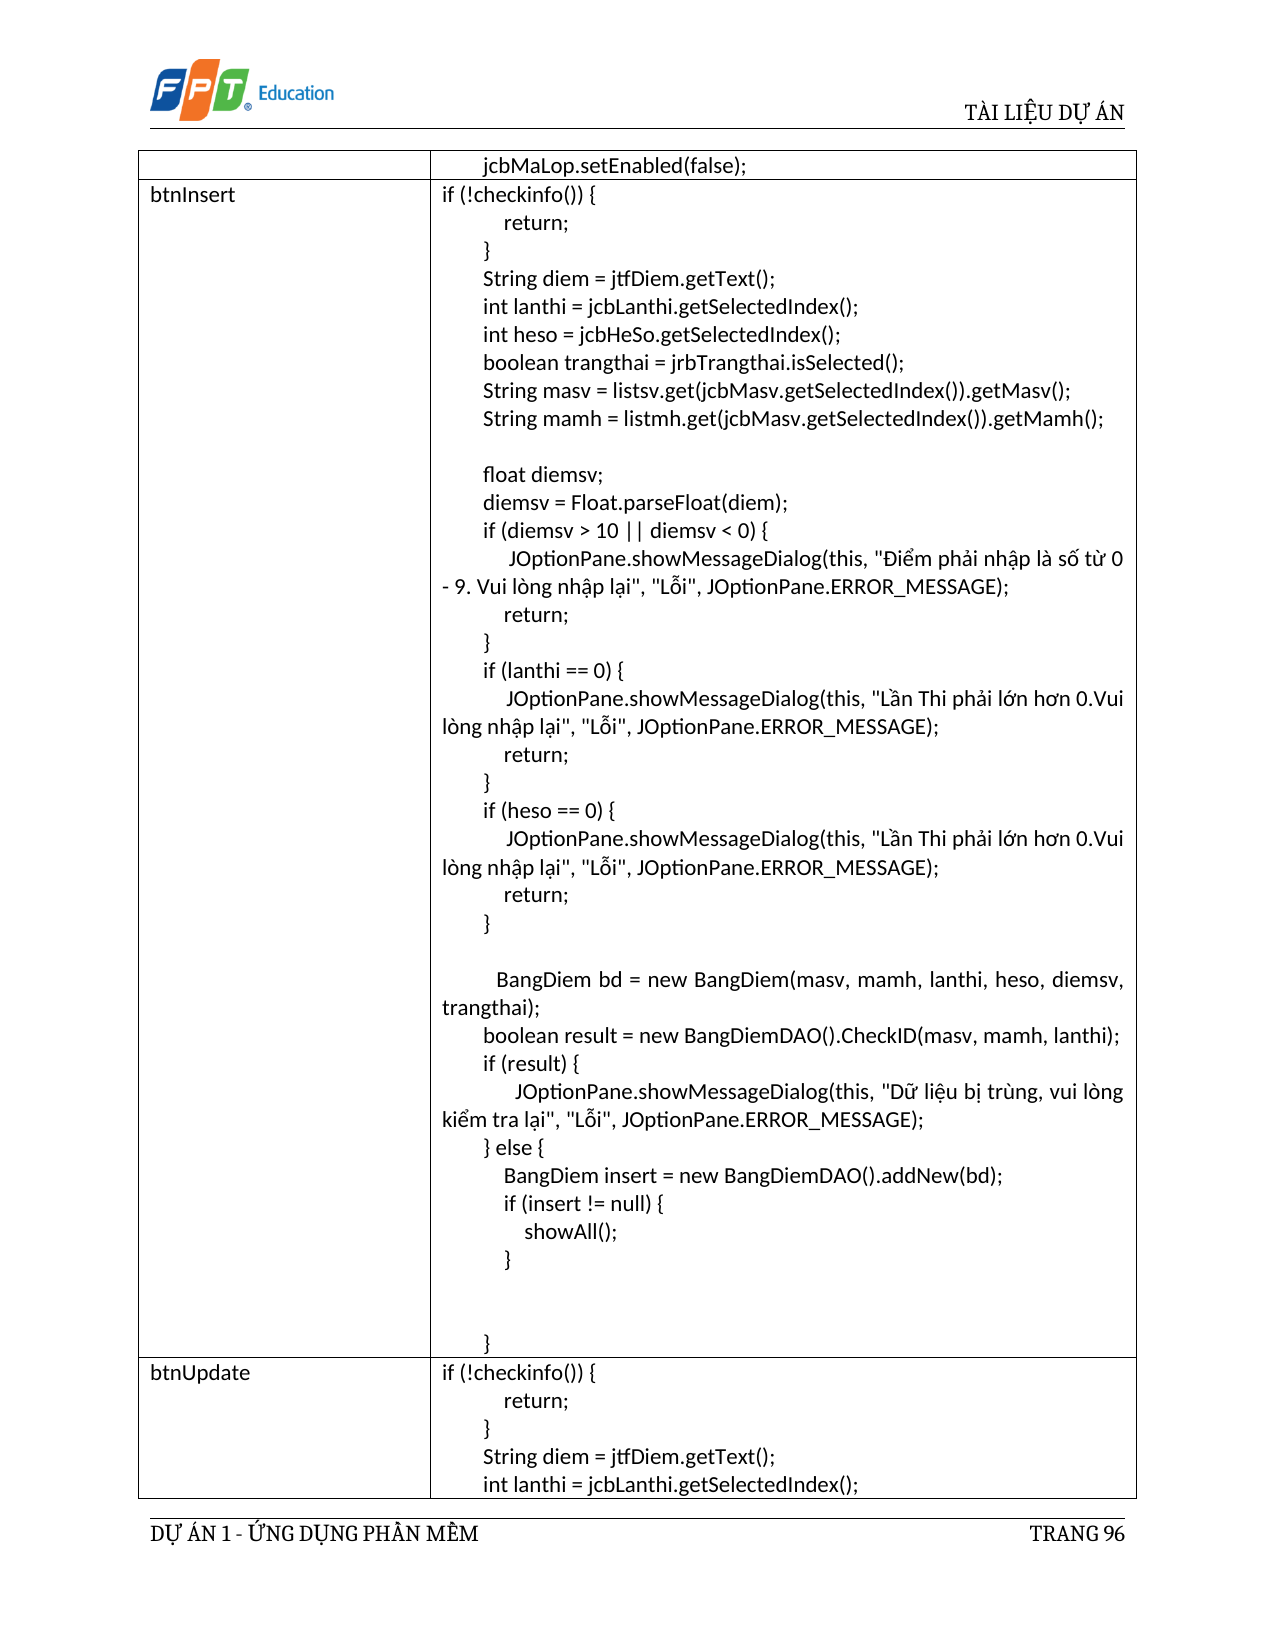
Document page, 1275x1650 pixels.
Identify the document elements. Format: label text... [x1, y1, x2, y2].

table_cell if (!checkinfo()) { return; } String diem = jtfDiem.getText(); int lanthi = jcbLanthi.getSelectedIndex(); int heso = jcbHeSo.getSelectedIndex(); boolean trangthai = jrbTrangthai.isSelected(); String masv = listsv.get(jcbMasv.getSelectedIndex()).getMasv(); String mamh = listmh.get(jcbMasv.getSelectedIndex()).getMamh(); float diemsv; diemsv = Float.parseFloat(diem); if (diemsv > 10 || diemsv < 0) { JOptionPane.showMessageDialog(this, "Điểm phải nhập là số từ 0 - 9. Vui lòng nhập lại", "Lỗi", JOptionPane.ERROR_MESSAGE); return; } if (lanthi == 0) { JOptionPane.showMessageDialog(this, "Lần Thi phải lớn hơn 0.Vui lòng nhập lại", "Lỗi", JOptionPane.ERROR_MESSAGE); return; } if (heso == 0) { JOptionPane.showMessageDialog(this, "Lần Thi phải lớn hơn 0.Vui lòng nhập lại", "Lỗi", JOptionPane.ERROR_MESSAGE); return; } BangDiem bd = new BangDiem(masv, mamh, lanthi, heso, diemsv, trangthai); boolean result = new BangDiemDAO().CheckID(masv, mamh, lanthi); if (result) { JOptionPane.showMessageDialog(this, "Dữ liệu bị trùng, vui lòng kiểm tra lại", "Lỗi", JOptionPane.ERROR_MESSAGE); } else { BangDiem insert = new BangDiemDAO().addNew(bd); if (insert != null) { showAll(); } } [431, 180, 1136, 1357]
table_cell btnUpdate [139, 1358, 430, 1498]
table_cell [431, 1358, 1136, 1498]
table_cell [139, 151, 430, 179]
picture [150, 59, 336, 121]
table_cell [431, 151, 1136, 179]
table_cell btnInsert [139, 180, 430, 1357]
